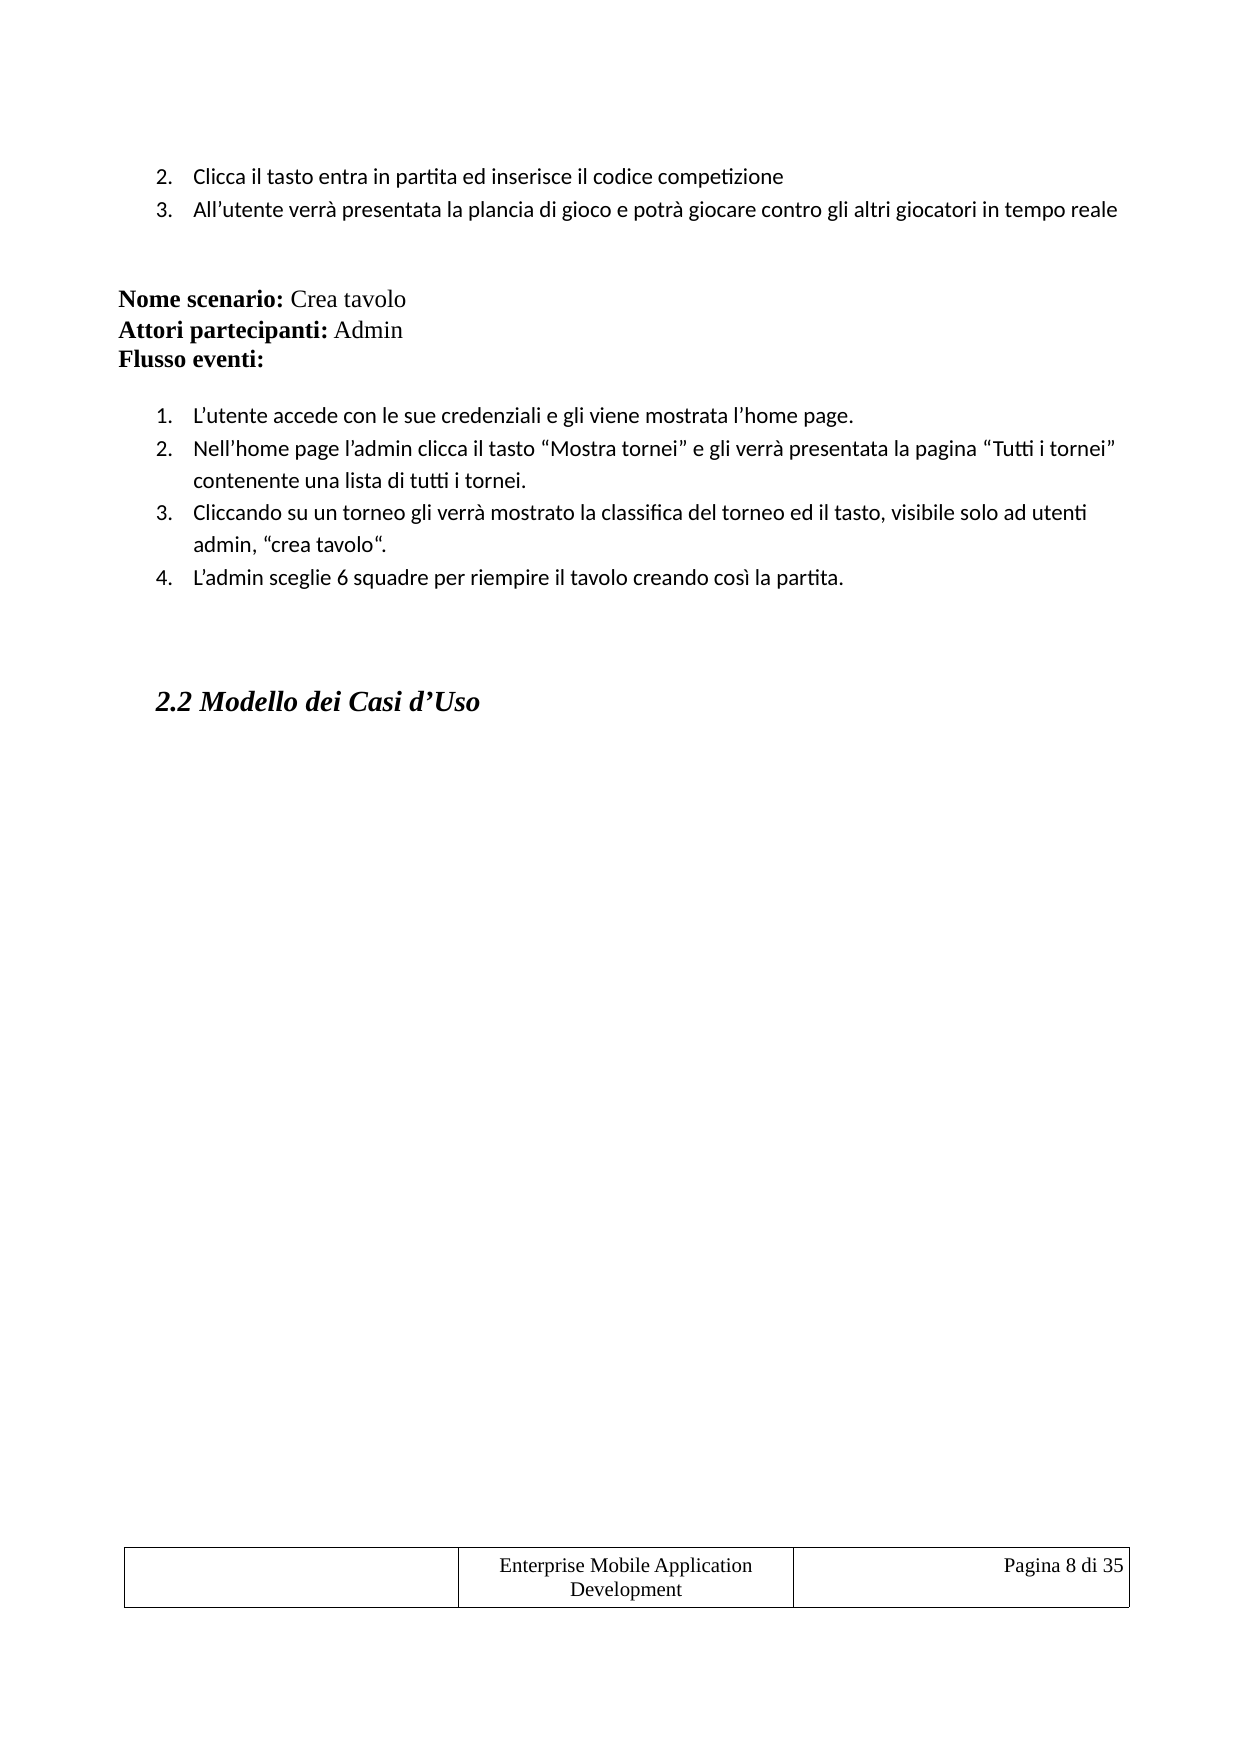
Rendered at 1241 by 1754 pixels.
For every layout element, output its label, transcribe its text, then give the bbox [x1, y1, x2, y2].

list Cliccando su un torneo gli verrà mostrato la classifica del torneo ed il tasto, visibile solo ad utenti admin, “crea tavolo“. [156, 498, 1122, 558]
list All’utente verrà presentata la plancia di gioco e potrà giocare contro gli altri giocatori in tempo reale [156, 195, 1122, 223]
text Flusso eventi: [118, 344, 1122, 373]
text Nome scenario: Crea tavolo [118, 284, 1122, 313]
subtitle 2.2 Modello dei Casi d’Uso [156, 684, 1122, 718]
list Clicca il tasto entra in partita ed inserisce il codice competizione [156, 162, 1122, 191]
list L’utente accede con le sue credenziali e gli viene mostrata l’home page. [156, 402, 1122, 430]
list L’admin sceglie 6 squadre per riempire il tavolo creando così la partita. [156, 563, 1122, 591]
list Nell’home page l’admin clicca il tasto “Mostra tornei” e gli verrà presentata la pagina “Tutti i tornei” contenente una lista di tutti i tornei. [156, 434, 1122, 494]
text Attori partecipanti: Admin [118, 315, 1122, 344]
